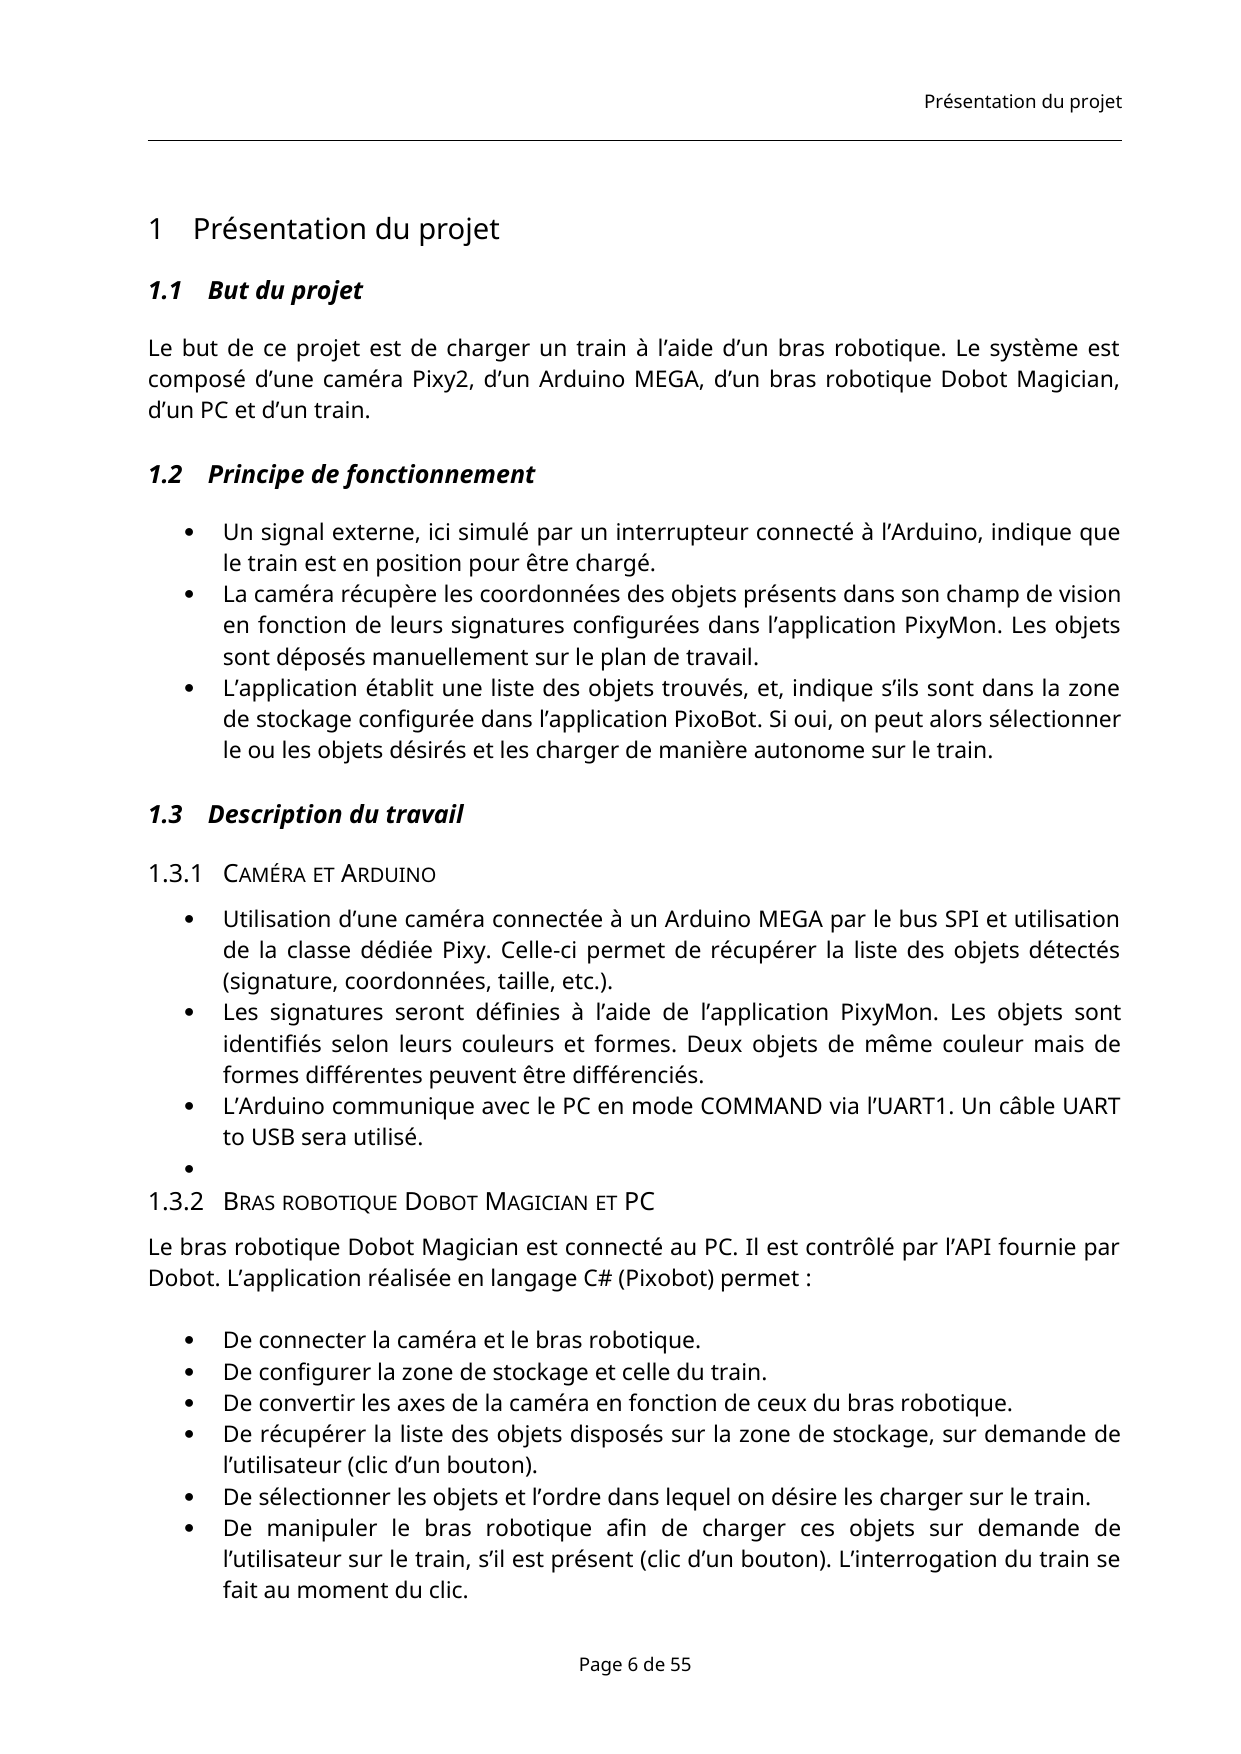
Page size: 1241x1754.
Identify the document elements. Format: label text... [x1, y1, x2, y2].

list Les signatures seront définies à l’aide de l’application PixyMon. Les objets sont identifiés selon leurs couleurs et formes. Deux objets de même couleur mais de formes différentes peuvent être différenciés. [185, 996, 1122, 1090]
list Un signal externe, ici simulé par un interrupteur connecté à l’Arduino, indique que le train est en position pour être chargé. [185, 516, 1122, 578]
subtitle Présentation du projet [148, 208, 1122, 248]
list De sélectionner les objets et l’ordre dans lequel on désire les charger sur le train. [185, 1480, 1122, 1512]
list L’Arduino communique avec le PC en mode COMMAND via l’UART1. Un câble UART to USB sera utilisé. [185, 1090, 1122, 1153]
list De configurer la zone de stockage et celle du train. [185, 1355, 1122, 1387]
subtitle Principe de fonctionnement [148, 457, 1122, 491]
text Le bras robotique Dobot Magician est connecté au PC. Il est contrôlé par l’API fournie par Dobot. L’application réalisée en langage C# (Pixobot) permet : [148, 1230, 1122, 1293]
list De connecter la caméra et le bras robotique. [185, 1324, 1122, 1355]
subtitle Description du travail [148, 797, 1122, 831]
list De convertir les axes de la caméra en fonction de ceux du bras robotique. [185, 1387, 1122, 1418]
subtitle Bras robotique Dobot Magician et PC [148, 1184, 1122, 1218]
list De manipuler le bras robotique afin de charger ces objets sur demande de l’utilisateur sur le train, s’il est présent (clic d’un bouton). L’interrogation du train se fait au moment du clic. [185, 1512, 1122, 1605]
subtitle Caméra et Arduino [148, 856, 1122, 890]
list De récupérer la liste des objets disposés sur la zone de stockage, sur demande de l’utilisateur (clic d’un bouton). [185, 1418, 1122, 1480]
text Le but de ce projet est de charger un train à l’aide d’un bras robotique. Le système est composé d’une caméra Pixy2, d’un Arduino MEGA, d’un bras robotique Dobot Magician, d’un PC et d’un train. [148, 332, 1122, 425]
list La caméra récupère les coordonnées des objets présents dans son champ de vision en fonction de leurs signatures configurées dans l’application PixyMon. Les objets sont déposés manuellement sur le plan de travail. [185, 578, 1122, 672]
subtitle But du projet [148, 273, 1122, 307]
list Utilisation d’une caméra connectée à un Arduino MEGA par le bus SPI et utilisation de la classe dédiée Pixy. Celle-ci permet de récupérer la liste des objets détectés (signature, coordonnées, taille, etc.). [185, 903, 1122, 996]
list L’application établit une liste des objets trouvés, et, indique s’ils sont dans la zone de stockage configurée dans l’application PixoBot. Si oui, on peut alors sélectionner le ou les objets désirés et les charger de manière autonome sur le train. [185, 672, 1122, 766]
